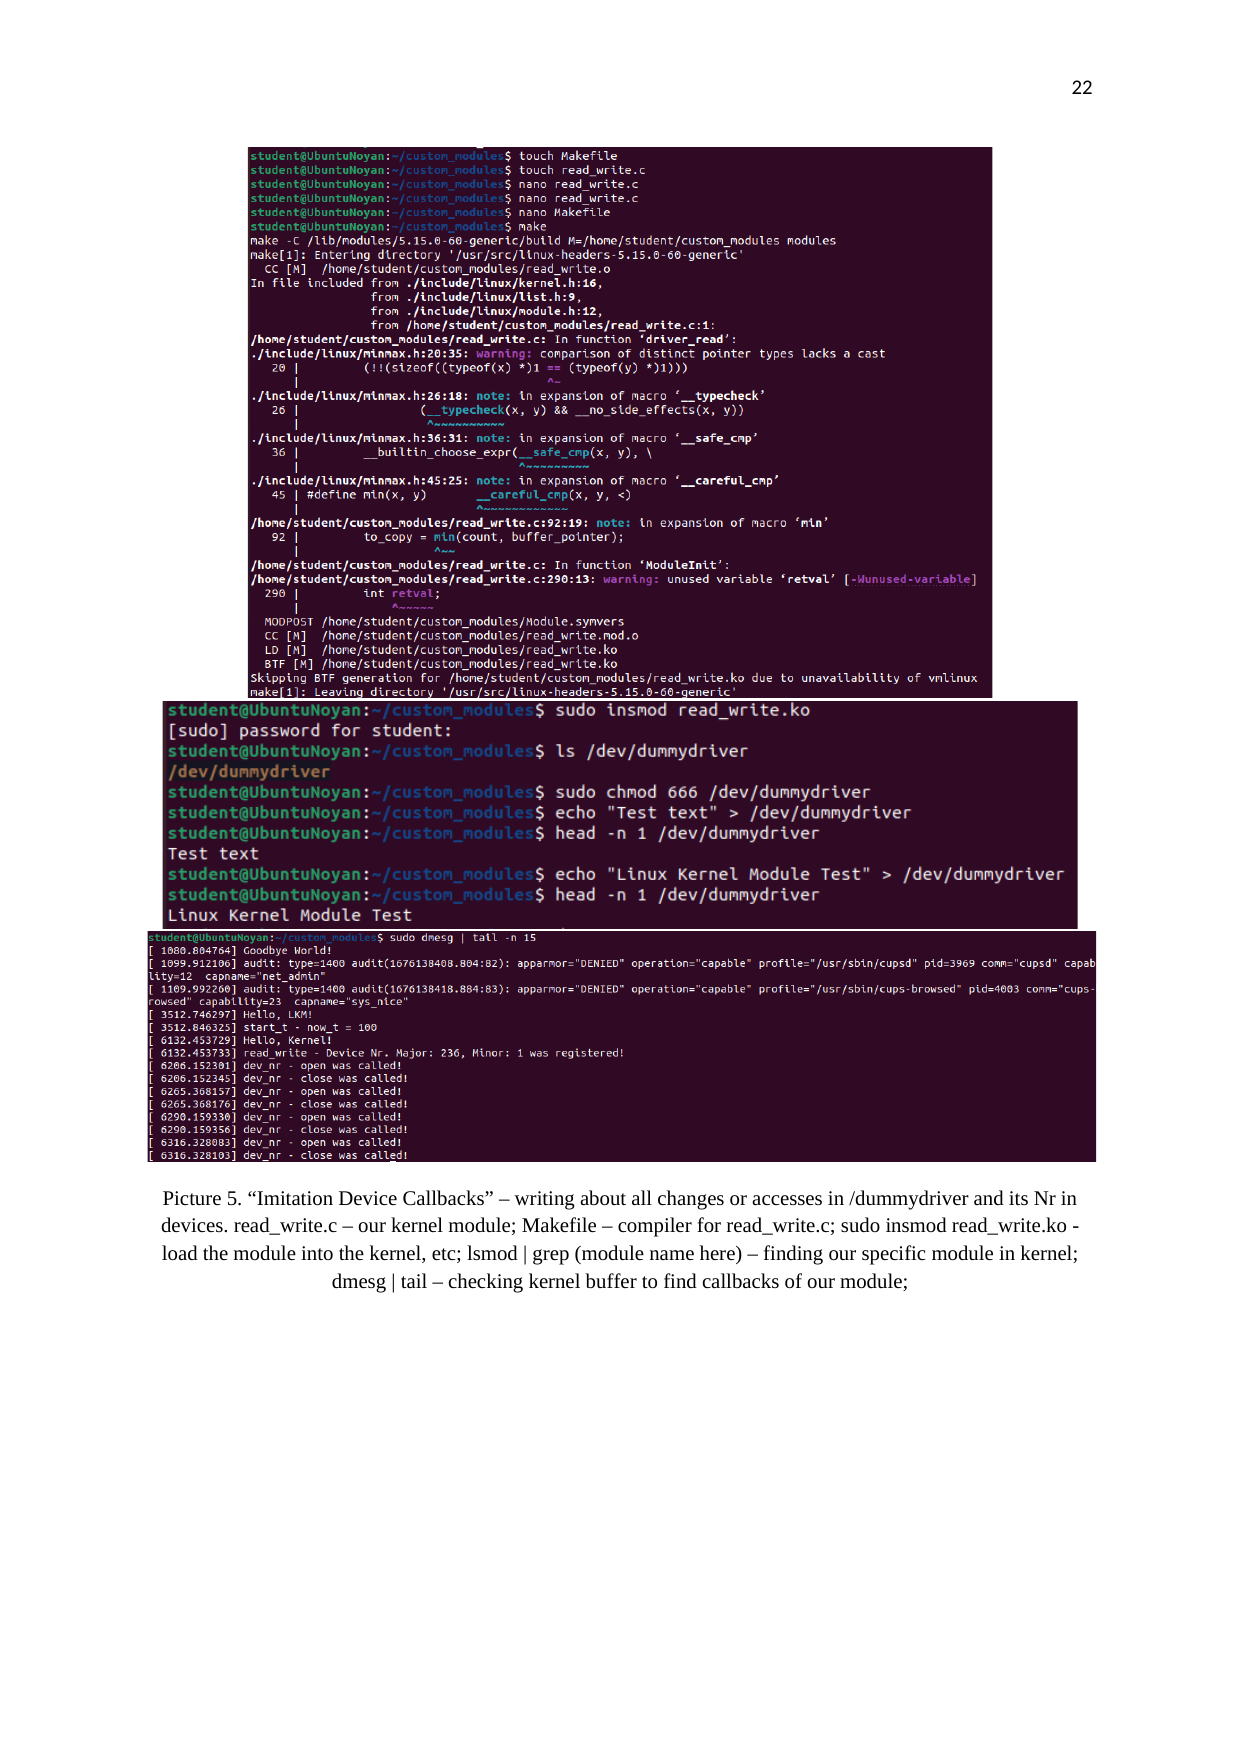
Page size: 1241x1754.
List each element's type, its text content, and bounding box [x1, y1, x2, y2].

picture [162, 701, 1078, 929]
text Picture 5. “Imitation Device Callbacks” – writing about all changes or accesses in /dummydriver and its Nr in devices. read_write.c – our kernel module; Makefile – compiler for read_write.c; sudo insmod read_write.ko - load the module into the kernel, etc; lsmod | grep (module name here) – finding our specific module in kernel; dmesg | tail – checking kernel buffer to find callbacks of our module; [148, 1186, 1092, 1293]
picture [247, 147, 993, 698]
picture [147, 931, 1097, 1162]
